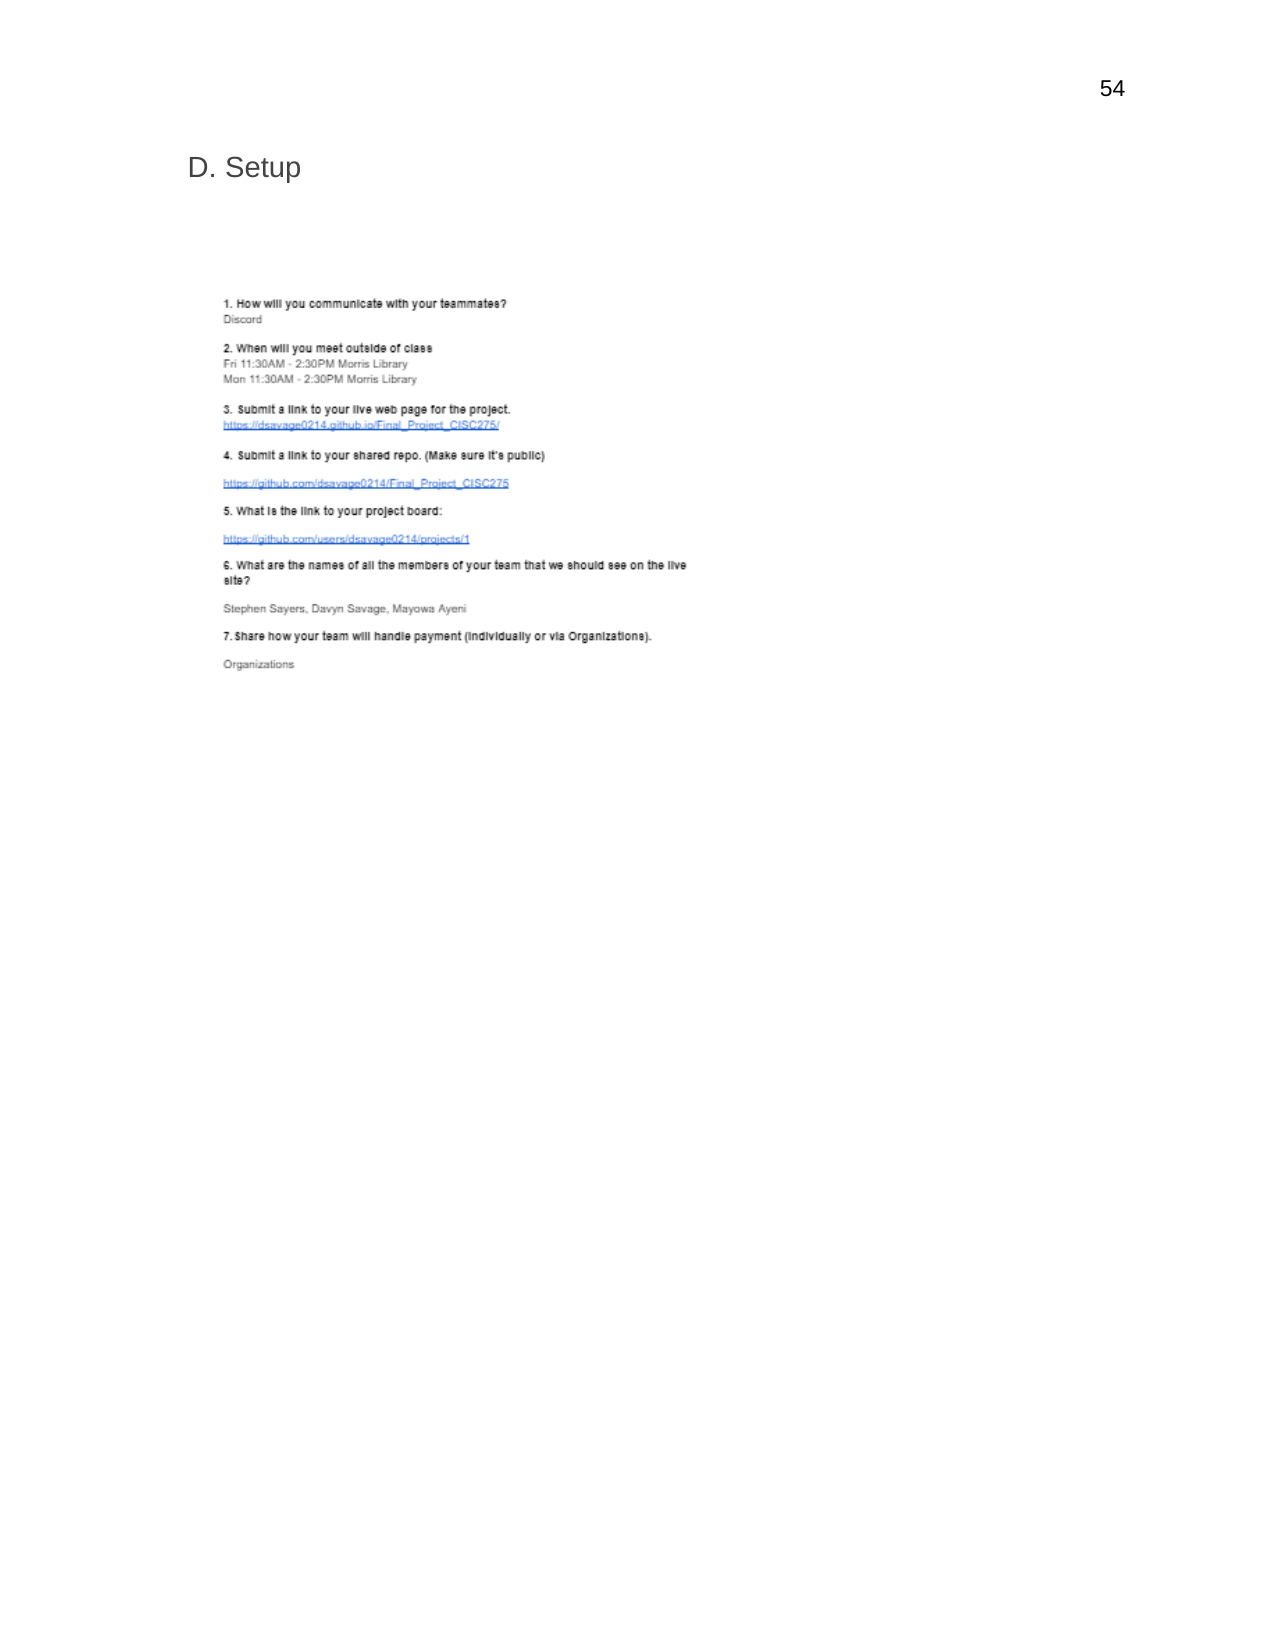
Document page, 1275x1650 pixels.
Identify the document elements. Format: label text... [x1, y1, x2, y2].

picture [150, 227, 784, 1048]
subtitle Setup [187, 150, 1125, 183]
